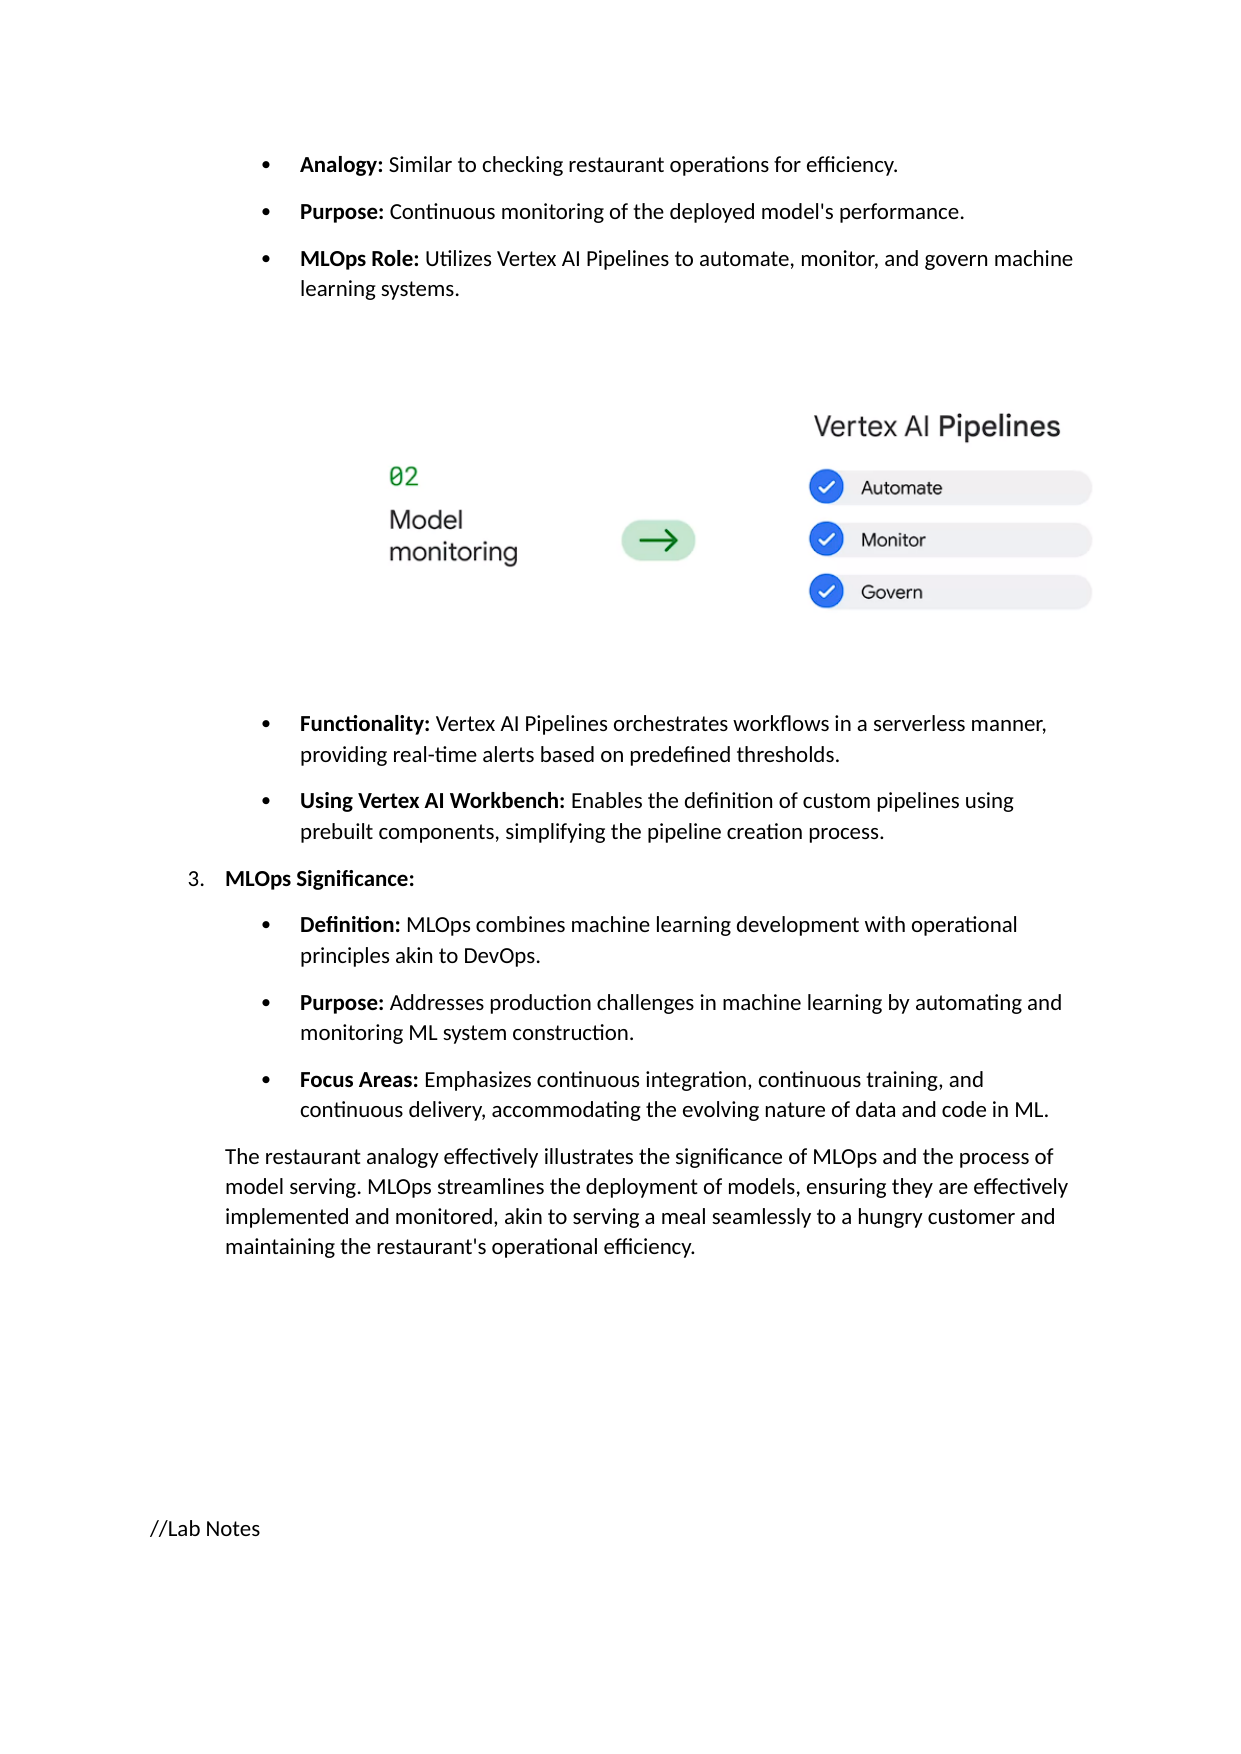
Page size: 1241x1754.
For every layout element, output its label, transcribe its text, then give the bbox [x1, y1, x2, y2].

list Functionality: Vertex AI Pipelines orchestrates workflows in a serverless manner, providing real-time alerts based on predefined thresholds. [262, 709, 1090, 768]
text //Lab Notes [150, 1514, 1090, 1542]
picture [300, 320, 1132, 691]
text The restaurant analogy effectively illustrates the significance of MLOps and the process of model serving. MLOps streamlines the deployment of models, ensuring they are effectively implemented and monitored, akin to serving a meal seamlessly to a hungry customer and maintaining the restaurant's operational efficiency. [225, 1142, 1090, 1260]
list Purpose: Continuous monitoring of the deployed model's performance. [262, 197, 1090, 225]
list Definition: MLOps combines machine learning development with operational principles akin to DevOps. [262, 911, 1090, 969]
list Purpose: Addresses production challenges in machine learning by automating and monitoring ML system construction. [262, 988, 1090, 1046]
list MLOps Significance: [187, 864, 1090, 892]
list MLOps Role: Utilizes Vertex AI Pipelines to automate, monitor, and govern machine learning systems. [262, 244, 1090, 302]
list Using Vertex AI Workbench: Enables the definition of custom pipelines using prebuilt components, simplifying the pipeline creation process. [262, 787, 1090, 845]
list Focus Areas: Emphasizes continuous integration, continuous training, and continuous delivery, accommodating the evolving nature of data and code in ML. [262, 1065, 1090, 1123]
list Analogy: Similar to checking restaurant operations for efficiency. [262, 150, 1090, 178]
